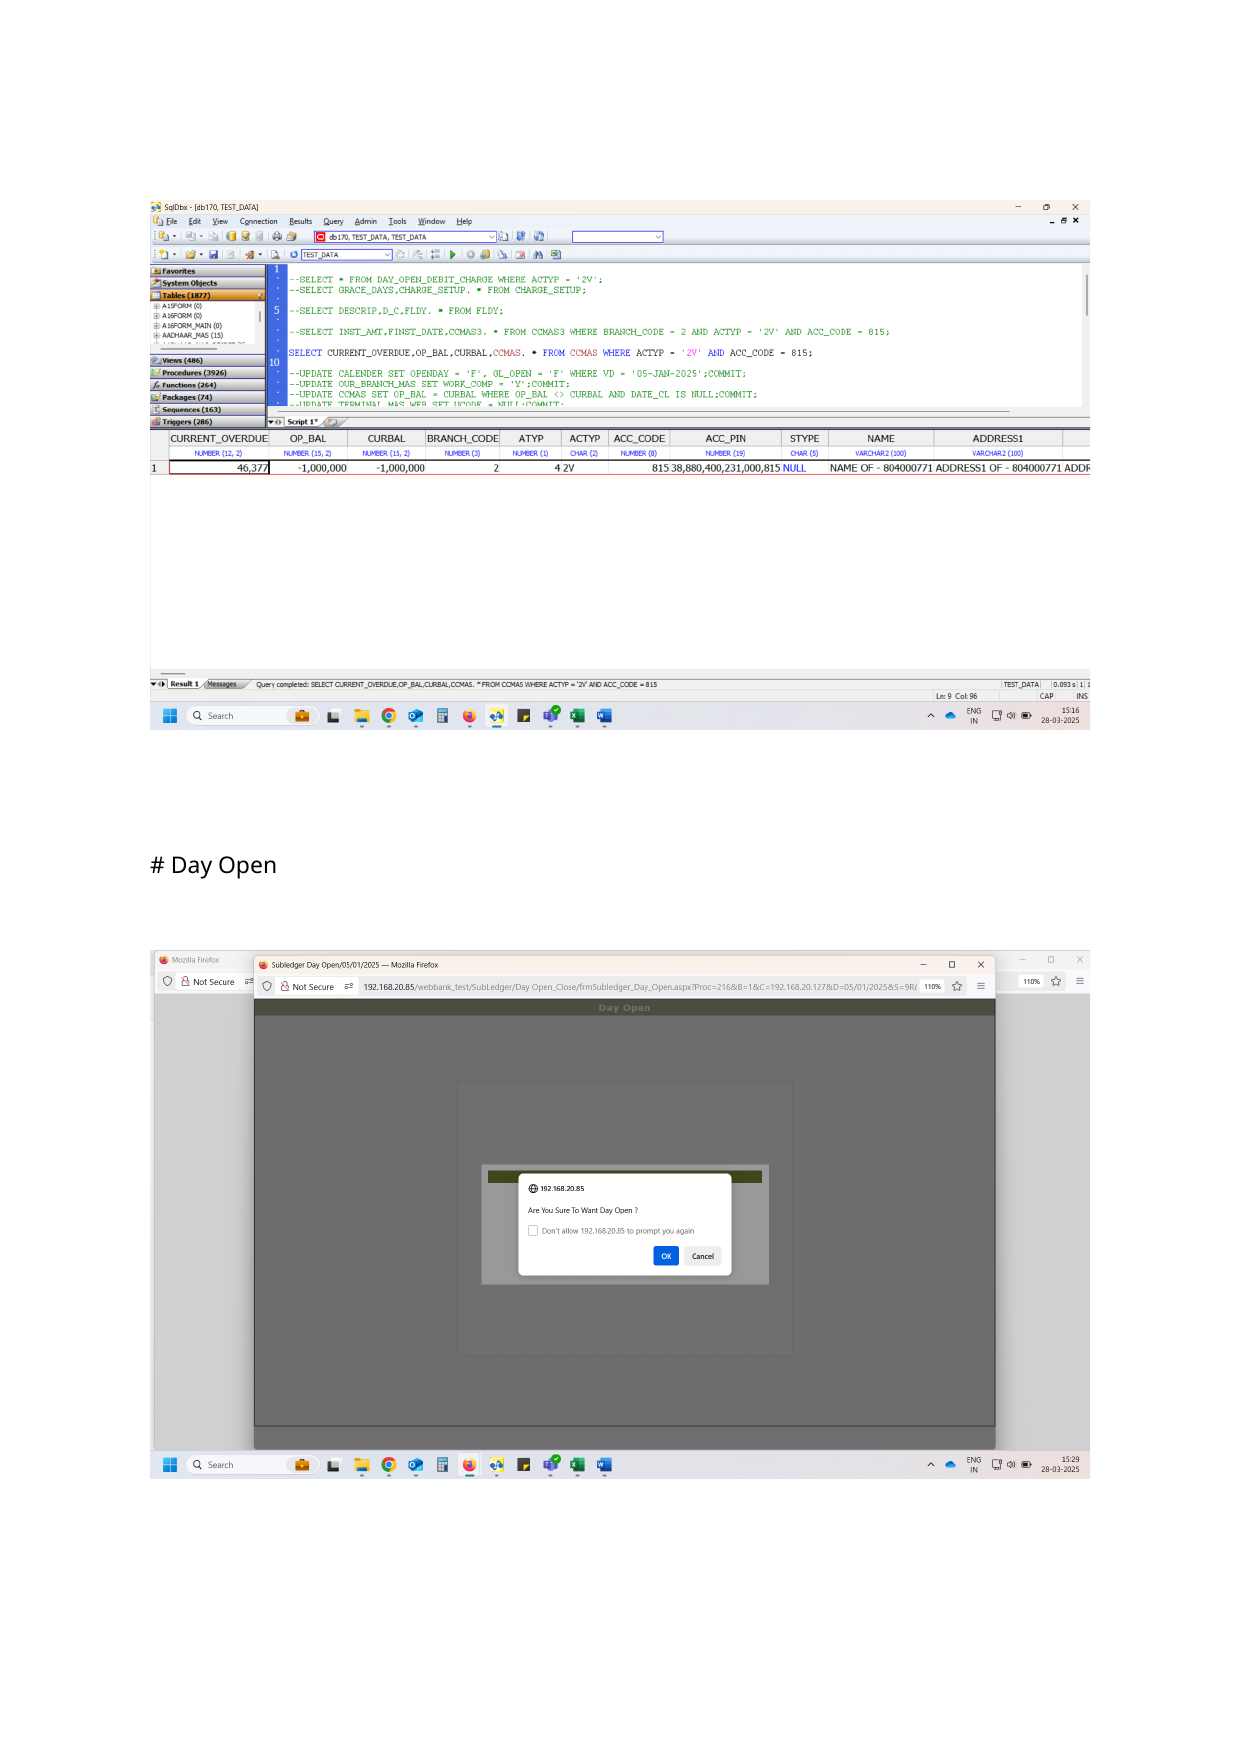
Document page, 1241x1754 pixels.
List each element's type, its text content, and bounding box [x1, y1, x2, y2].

text # Day Open [150, 849, 1090, 881]
picture [150, 200, 1091, 730]
picture [150, 950, 1091, 1479]
